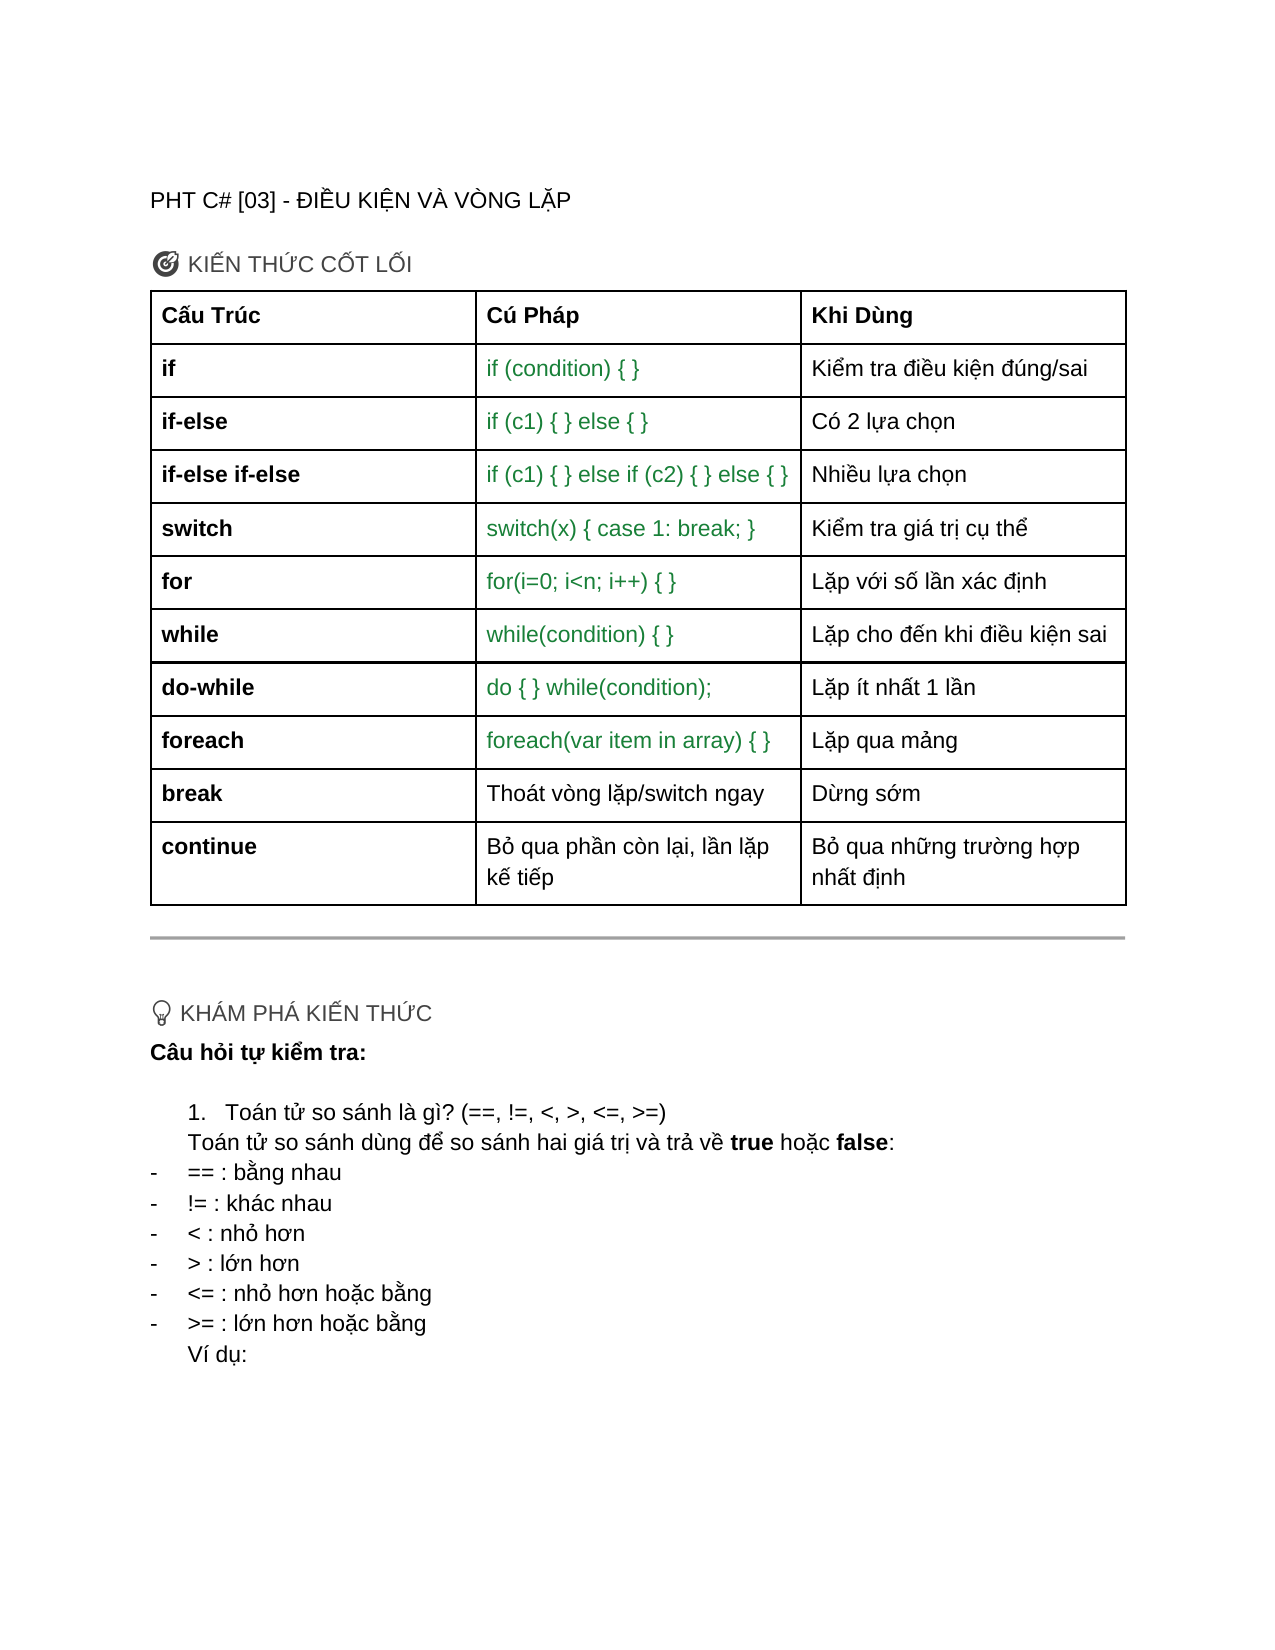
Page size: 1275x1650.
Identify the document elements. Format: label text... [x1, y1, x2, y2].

table_cell do { } while(condition); [477, 664, 800, 714]
table_cell Bỏ qua phần còn lại, lần lặp kế tiếp [477, 823, 800, 904]
list Toán tử so sánh là gì? (==, !=, <, >, <=, >=) [187, 1099, 1125, 1125]
table_cell Dừng sớm [802, 770, 1125, 821]
subtitle 💡 KHÁM PHÁ KIẾN THỨC [164, 1000, 1125, 1026]
table_cell switch [152, 504, 475, 555]
table_cell continue [152, 823, 475, 904]
table_cell if-else if-else [152, 451, 475, 502]
table_cell Thoát vòng lặp/switch ngay [477, 770, 800, 821]
table_cell break [152, 770, 475, 821]
table_header Khi Dùng [802, 292, 1125, 343]
table_cell Lặp qua mảng [802, 717, 1125, 768]
table_cell if (condition) { } [477, 345, 800, 396]
table_cell do-while [152, 664, 475, 714]
list > : lớn hơn [150, 1250, 1125, 1276]
table_cell foreach [152, 717, 475, 768]
list != : khác nhau [150, 1189, 1125, 1216]
table_cell for(i=0; i<n; i++) { } [477, 557, 800, 608]
table_cell Kiểm tra điều kiện đúng/sai [802, 345, 1125, 396]
table_cell Lặp cho đến khi điều kiện sai [802, 610, 1125, 661]
table_cell while(condition) { } [477, 610, 800, 661]
table_cell Lặp với số lần xác định [802, 557, 1125, 608]
text Câu hỏi tự kiểm tra: [150, 1038, 1125, 1065]
table_cell Nhiều lựa chọn [802, 451, 1125, 502]
table_cell if [152, 345, 475, 396]
table_header Cú Pháp [477, 292, 800, 343]
list <= : nhỏ hơn hoặc bằng [150, 1280, 1125, 1307]
text Toán tử so sánh dùng để so sánh hai giá trị và trả về true hoặc false: [187, 1129, 1125, 1156]
table_cell Bỏ qua những trường hợp nhất định [802, 823, 1125, 904]
table_cell if (c1) { } else if (c2) { } else { } [477, 451, 800, 502]
table_cell foreach(var item in array) { } [477, 717, 800, 768]
table_cell Có 2 lựa chọn [802, 398, 1125, 449]
list >= : lớn hơn hoặc bằng [150, 1310, 1125, 1337]
table_cell switch(x) { case 1: break; } [477, 504, 800, 555]
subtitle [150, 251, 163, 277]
table_cell Kiểm tra giá trị cụ thể [802, 504, 1125, 555]
subtitle 🎯 KIẾN THỨC CỐT LỐI [169, 251, 1125, 277]
text Ví dụ: [187, 1341, 1125, 1367]
table_cell Lặp ít nhất 1 lần [802, 664, 1125, 714]
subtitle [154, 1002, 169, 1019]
subtitle PHT C# [03] - ĐIỀU KIỆN VÀ VÒNG LẶP [150, 187, 1125, 214]
table_cell if (c1) { } else { } [477, 398, 800, 449]
list < : nhỏ hơn [150, 1220, 1125, 1246]
table_cell while [152, 610, 475, 661]
list == : bằng nhau [150, 1159, 1125, 1186]
table_cell for [152, 557, 475, 608]
table_cell if-else [152, 398, 475, 449]
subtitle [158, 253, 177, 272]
table_header Cấu Trúc [152, 292, 475, 343]
